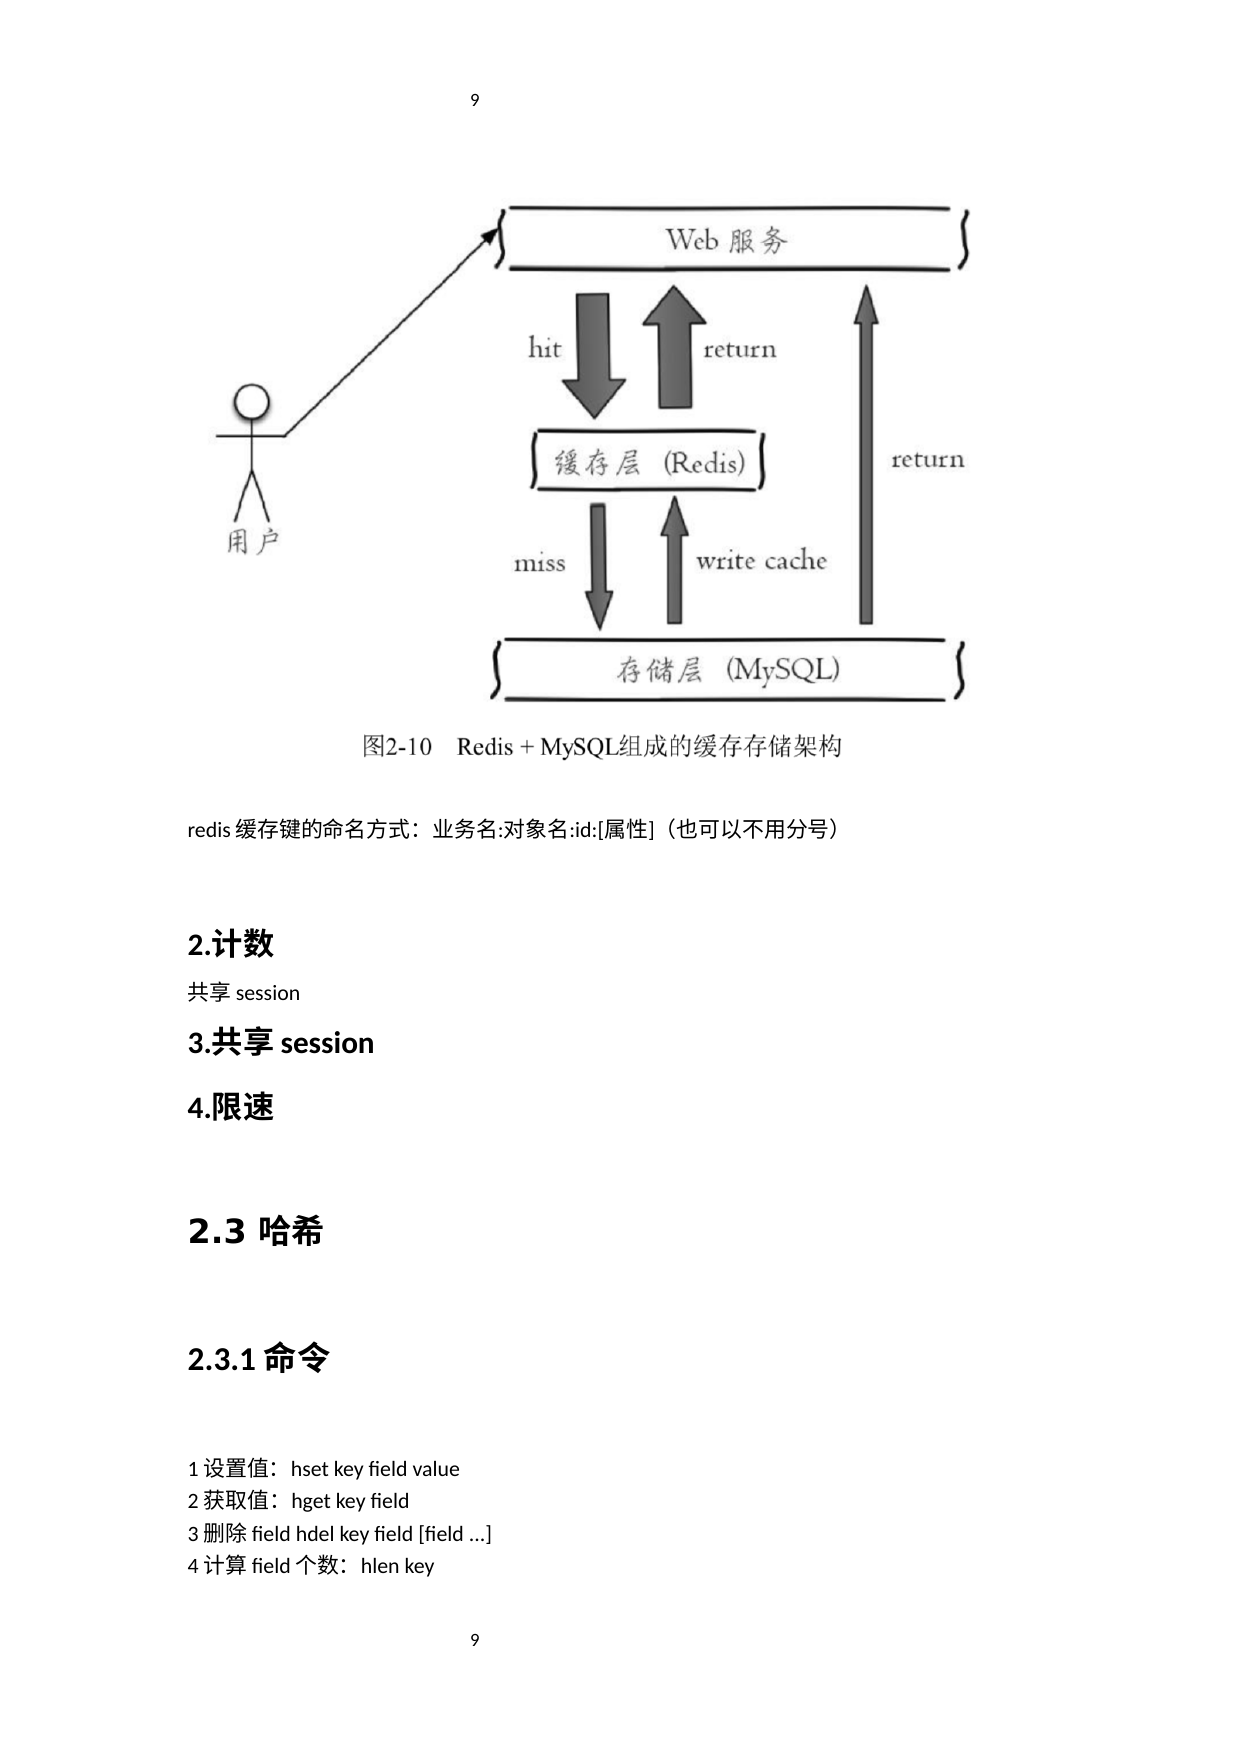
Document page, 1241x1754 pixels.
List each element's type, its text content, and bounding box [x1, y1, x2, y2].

text redis缓存键的命名方式：业务名:对象名:id:[属性]（也可以不用分号） [187, 812, 1053, 844]
list 限速 [187, 1072, 1053, 1137]
text 1设置值：hset key field value [187, 1450, 1053, 1483]
picture [187, 162, 1053, 795]
text 3 删除field hdel key field [field ...] [187, 1515, 1053, 1548]
list 共享session [187, 1007, 1053, 1072]
text 2 获取值：hget key field [187, 1483, 1053, 1515]
subtitle 2.3.1 命令 [187, 1323, 1053, 1388]
text 共享session [187, 974, 1053, 1007]
list 计数 [187, 909, 1053, 974]
subtitle 2.3 哈希 [187, 1197, 1053, 1262]
text 4 计算field个数：hlen key [187, 1548, 1053, 1580]
